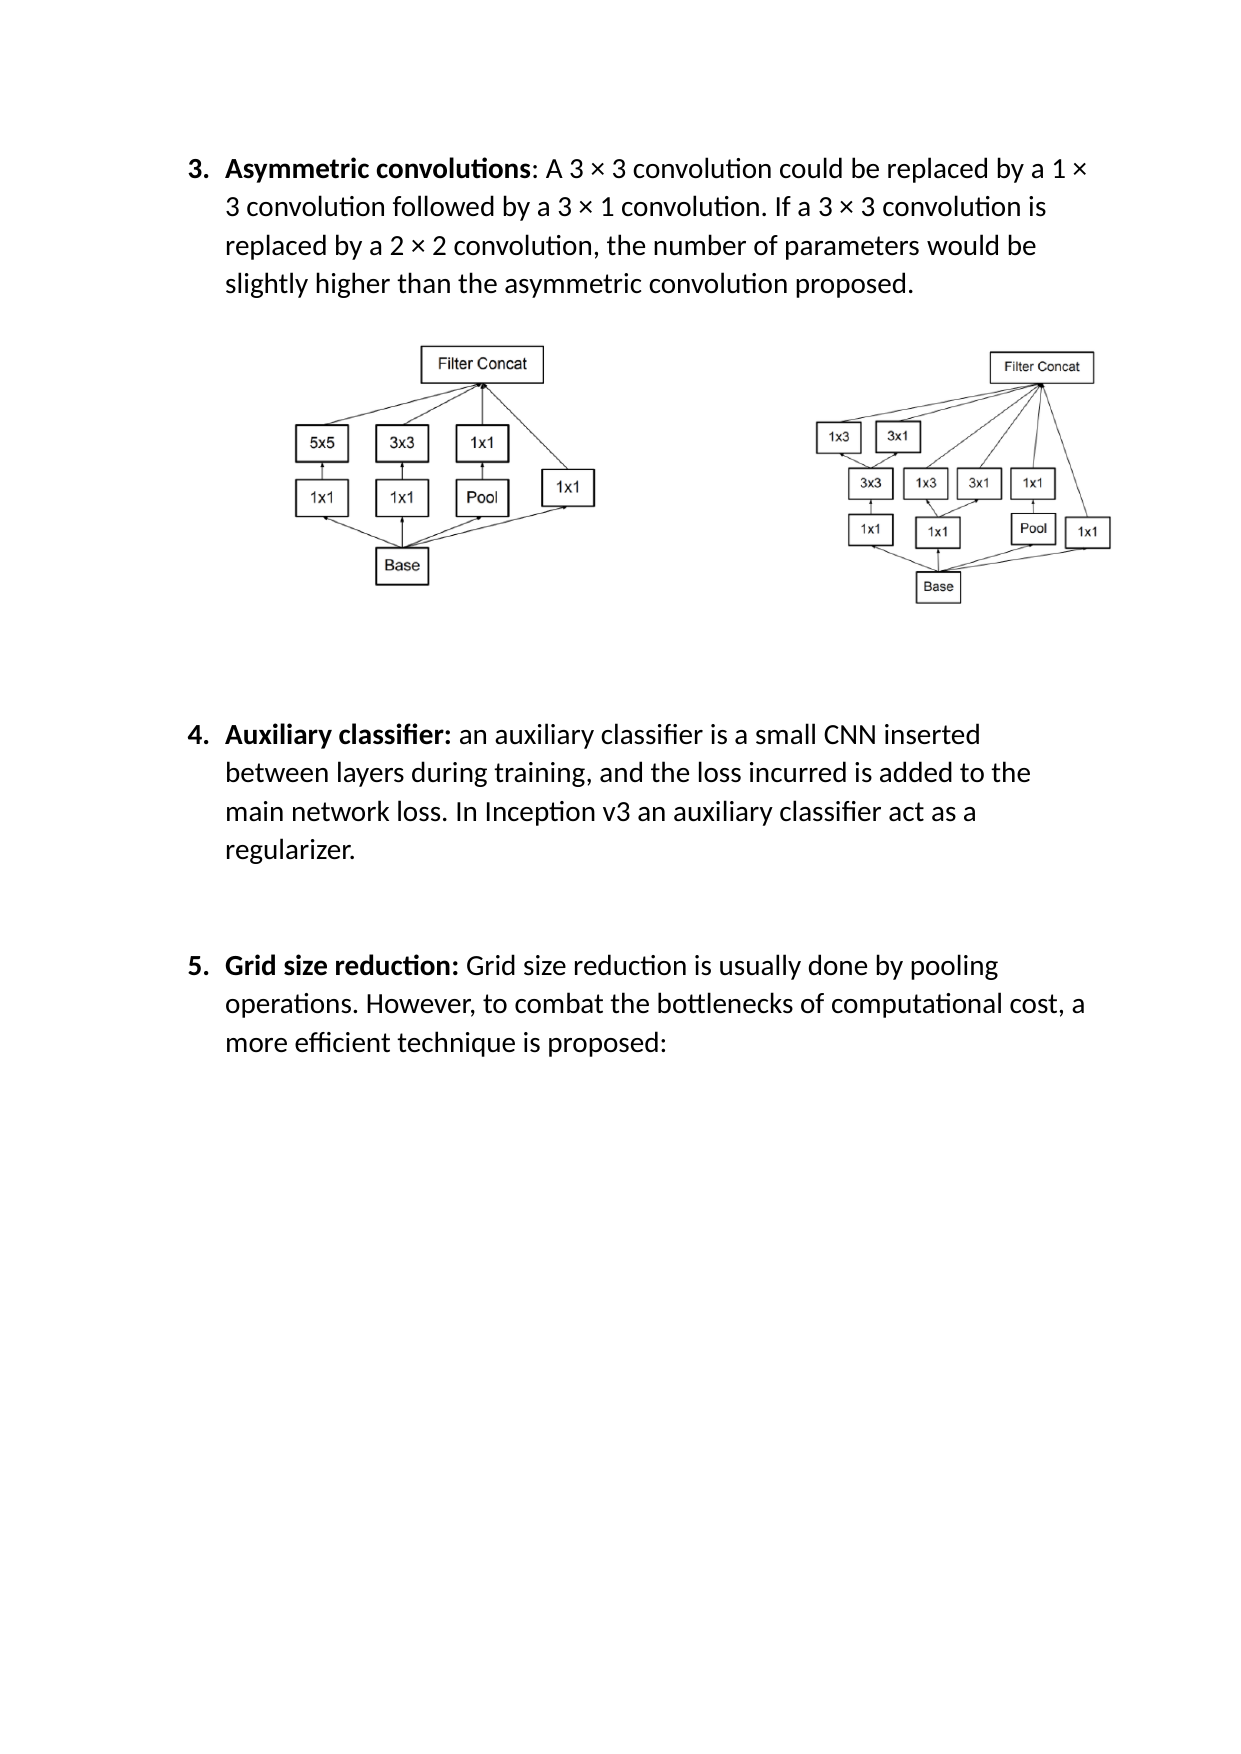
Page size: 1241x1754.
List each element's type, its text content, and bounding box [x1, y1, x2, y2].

picture [225, 303, 1173, 620]
list Asymmetric convolutions: A 3 × 3 convolution could be replaced by a 1 × 3 convolution followed by a 3 × 1 convolution. If a 3 × 3 convolution is replaced by a 2 × 2 convolution, the number of parameters would be slightly higher than the asymmetric convolution proposed. [187, 150, 1090, 301]
list Grid size reduction: Grid size reduction is usually done by pooling operations. However, to combat the bottlenecks of computational cost, a more efficient technique is proposed: [187, 947, 1090, 1059]
list Auxiliary classifier: an auxiliary classifier is a small CNN inserted between layers during training, and the loss incurred is added to the main network loss. In Inception v3 an auxiliary classifier act as a regularizer. [187, 716, 1090, 867]
